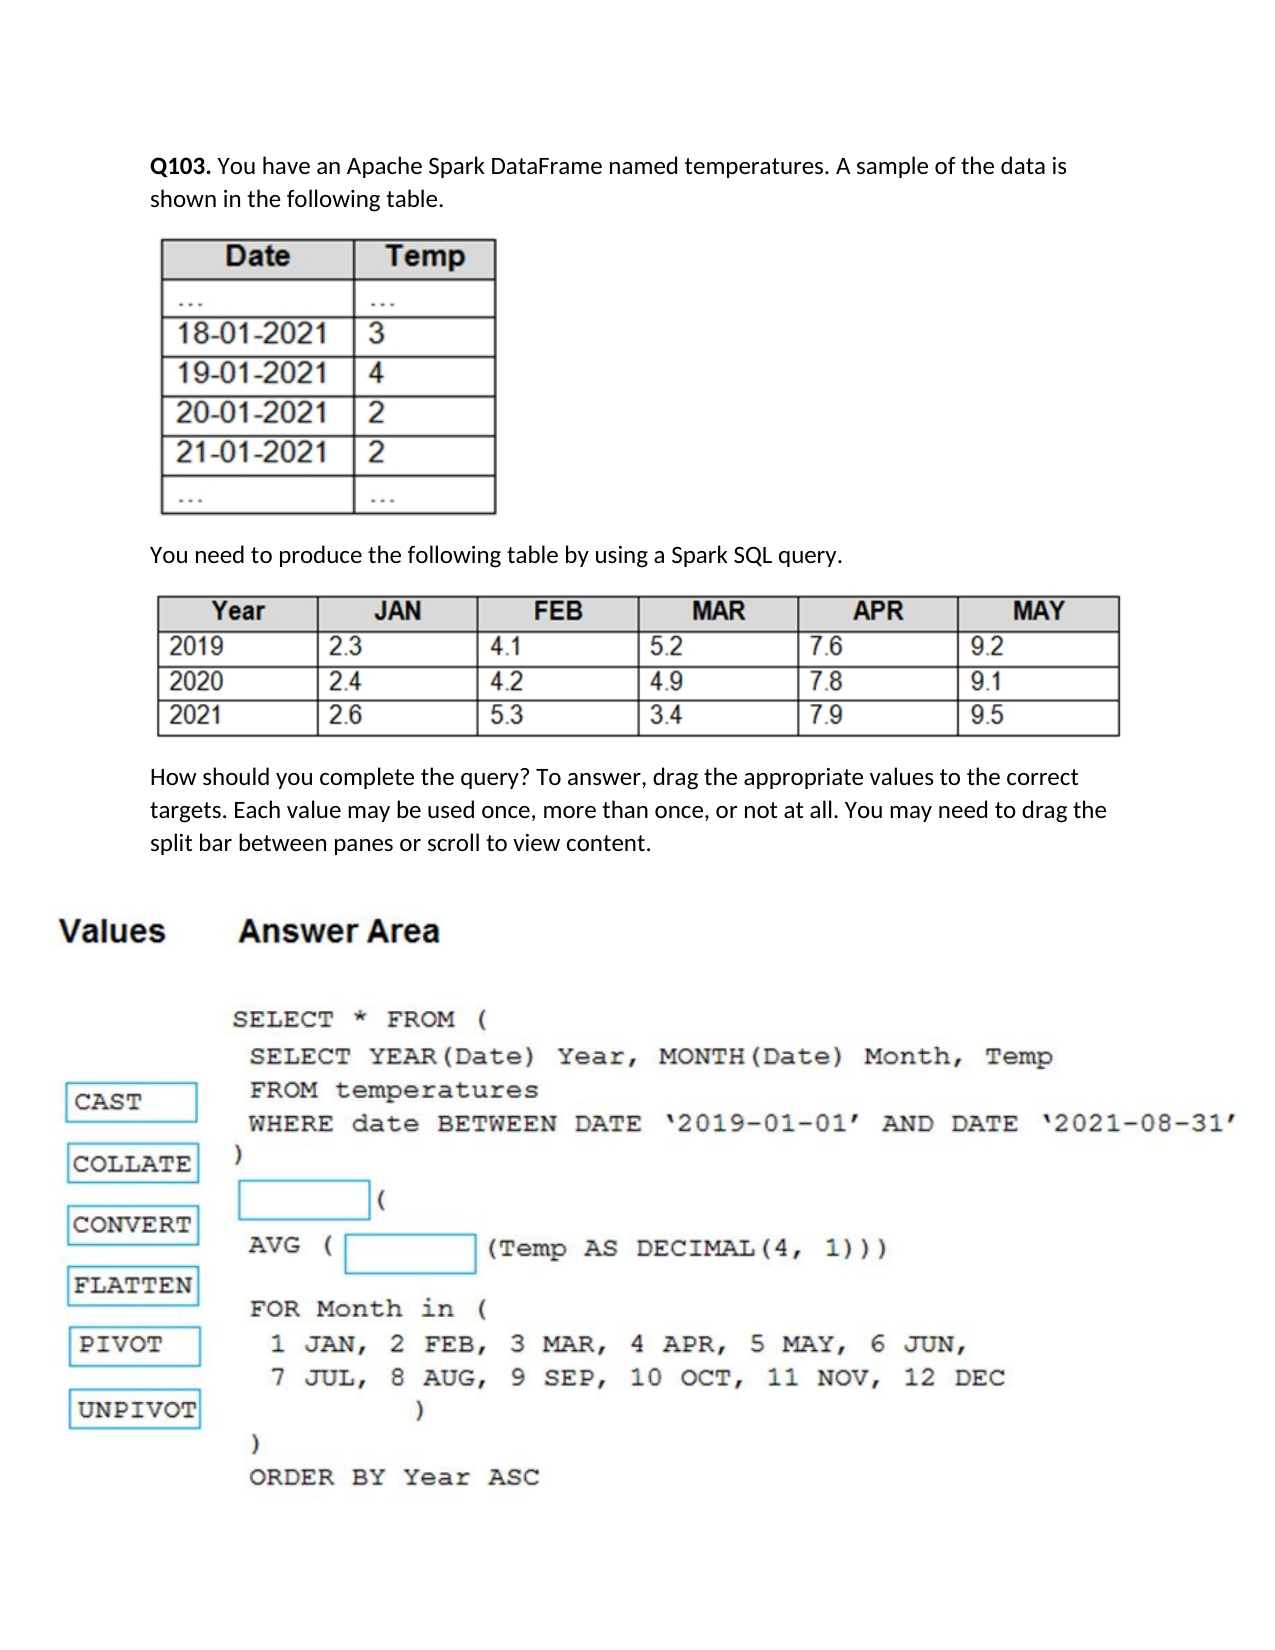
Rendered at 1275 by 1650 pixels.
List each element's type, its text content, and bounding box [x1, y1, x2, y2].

text How should you complete the query? To answer, drag the appropriate values to the correct targets. Each value may be used once, more than once, or not at all. You may need to drag the split bar between panes or scroll to view content. [150, 761, 1125, 858]
picture [150, 588, 1125, 743]
text Q103. You have an Apache Spark DataFrame named temperatures. A sample of the data is shown in the following table. [150, 150, 1125, 213]
text You need to produce the following table by using a Spark SQL query. [150, 539, 1125, 569]
picture [150, 232, 504, 520]
picture [47, 905, 1242, 1500]
